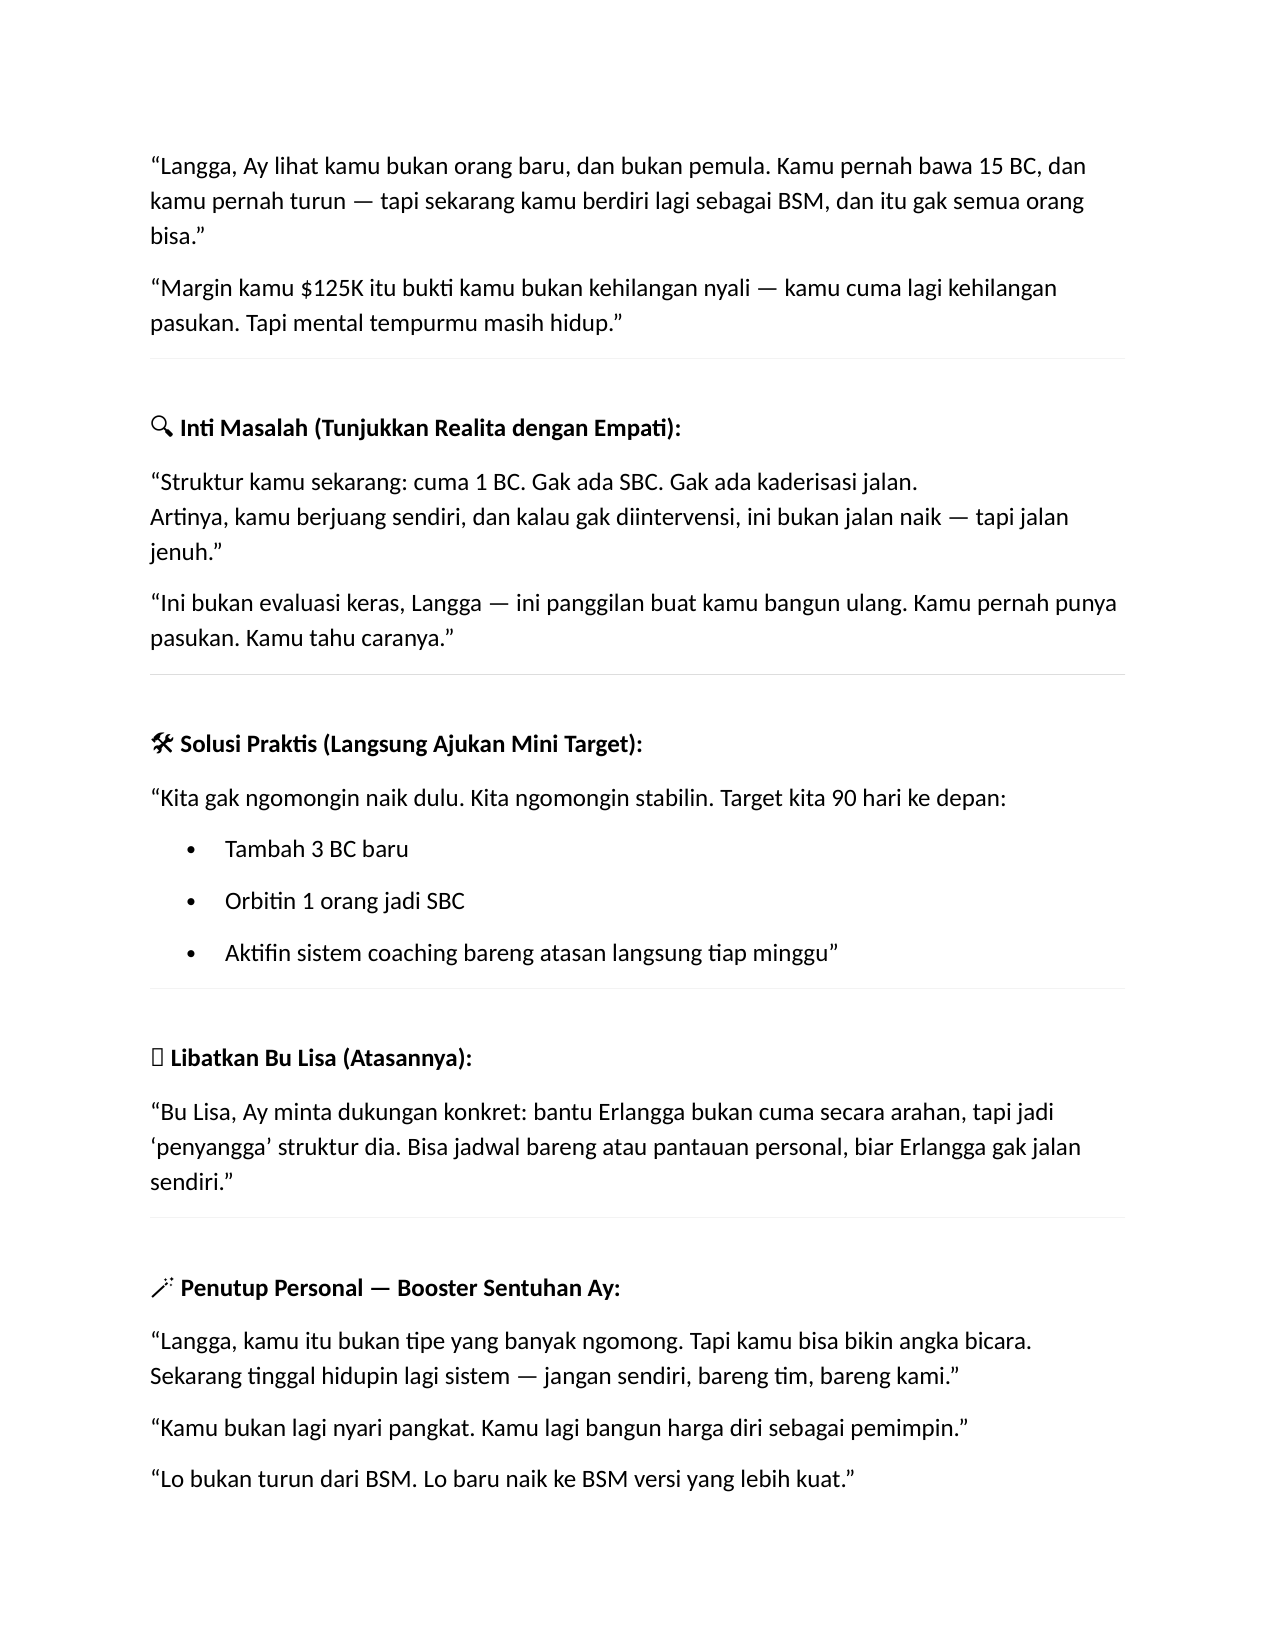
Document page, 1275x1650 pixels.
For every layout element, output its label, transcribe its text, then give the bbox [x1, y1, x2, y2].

text “Kita gak ngomongin naik dulu. Kita ngomongin stabilin. Target kita 90 hari ke depan: [150, 782, 1125, 812]
text “Langga, kamu itu bukan tipe yang banyak ngomong. Tapi kamu bisa bikin angka bicara. Sekarang tinggal hidupin lagi sistem — jangan sendiri, bareng tim, bareng kami.” [150, 1325, 1125, 1391]
text 🛠 Solusi Praktis (Langsung Ajukan Mini Target): [150, 726, 1125, 760]
text “Bu Lisa, Ay minta dukungan konkret: bantu Erlangga bukan cuma secara arahan, tapi jadi ‘penyangga’ struktur dia. Bisa jadwal bareng atau pantauan personal, biar Erlangga gak jalan sendiri.” [150, 1096, 1125, 1196]
list Orbitin 1 orang jadi SBC [187, 885, 1125, 916]
text “Struktur kamu sekarang: cuma 1 BC. Gak ada SBC. Gak ada kaderisasi jalan. Artinya, kamu berjuang sendiri, dan kalau gak diintervensi, ini bukan jalan naik — tapi jalan jenuh.” [150, 466, 1125, 566]
text 🤝 Libatkan Bu Lisa (Atasannya): [150, 1040, 1125, 1074]
text “Ini bukan evaluasi keras, Langga — ini panggilan buat kamu bangun ulang. Kamu pernah punya pasukan. Kamu tahu caranya.” [150, 587, 1125, 653]
text 🔍 Inti Masalah (Tunjukkan Realita dengan Empati): [150, 410, 1125, 444]
list Tambah 3 BC baru [187, 833, 1125, 864]
list Aktifin sistem coaching bareng atasan langsung tiap minggu” [187, 937, 1125, 967]
text “Kamu bukan lagi nyari pangkat. Kamu lagi bangun harga diri sebagai pemimpin.” [150, 1412, 1125, 1442]
text “Lo bukan turun dari BSM. Lo baru naik ke BSM versi yang lebih kuat.” [150, 1463, 1125, 1494]
text 🪄 Penutup Personal — Booster Sentuhan Ay: [150, 1269, 1125, 1303]
text “Langga, Ay lihat kamu bukan orang baru, dan bukan pemula. Kamu pernah bawa 15 BC, dan kamu pernah turun — tapi sekarang kamu berdiri lagi sebagai BSM, dan itu gak semua orang bisa.” [150, 150, 1125, 251]
text “Margin kamu $125K itu bukti kamu bukan kehilangan nyali — kamu cuma lagi kehilangan pasukan. Tapi mental tempurmu masih hidup.” [150, 272, 1125, 337]
